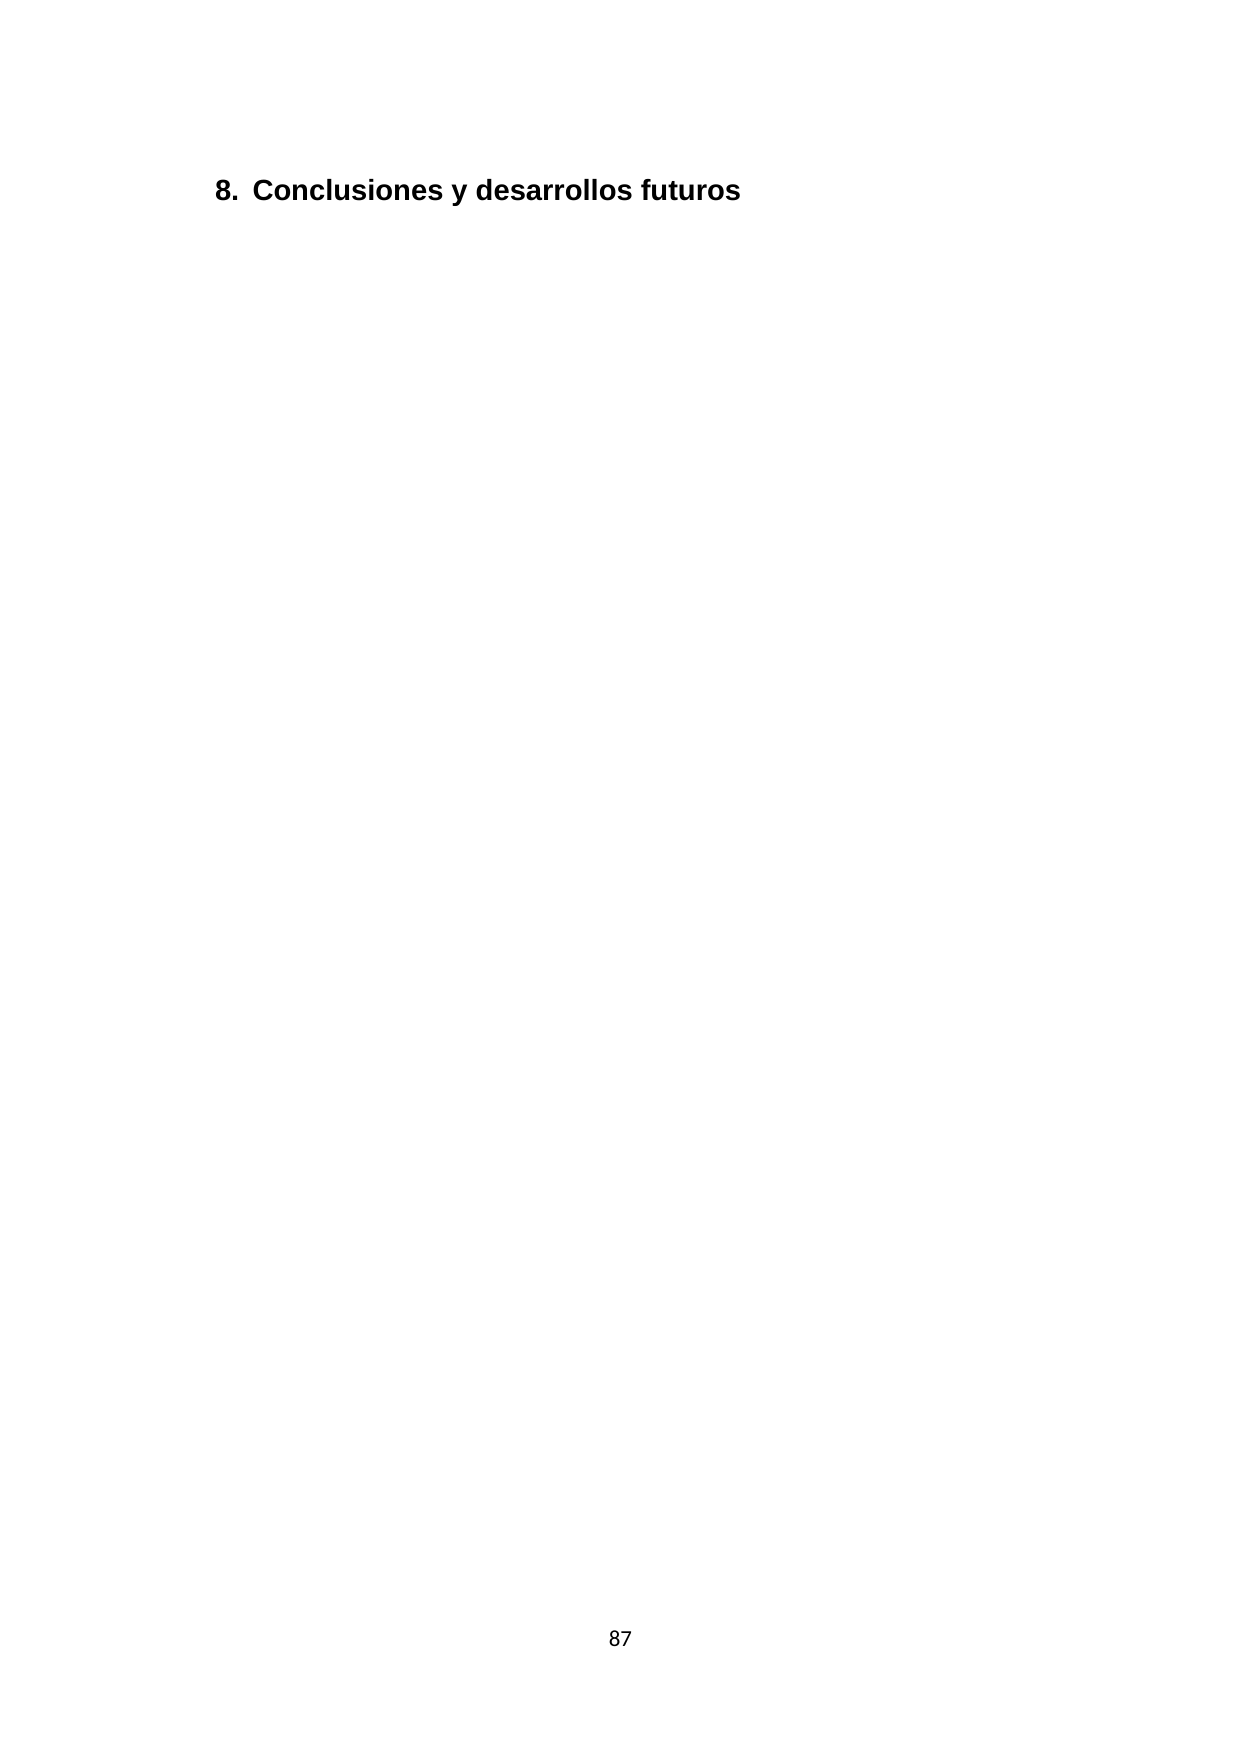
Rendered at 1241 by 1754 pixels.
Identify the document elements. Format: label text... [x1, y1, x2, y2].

subtitle Conclusiones y desarrollos futuros [215, 173, 1063, 206]
